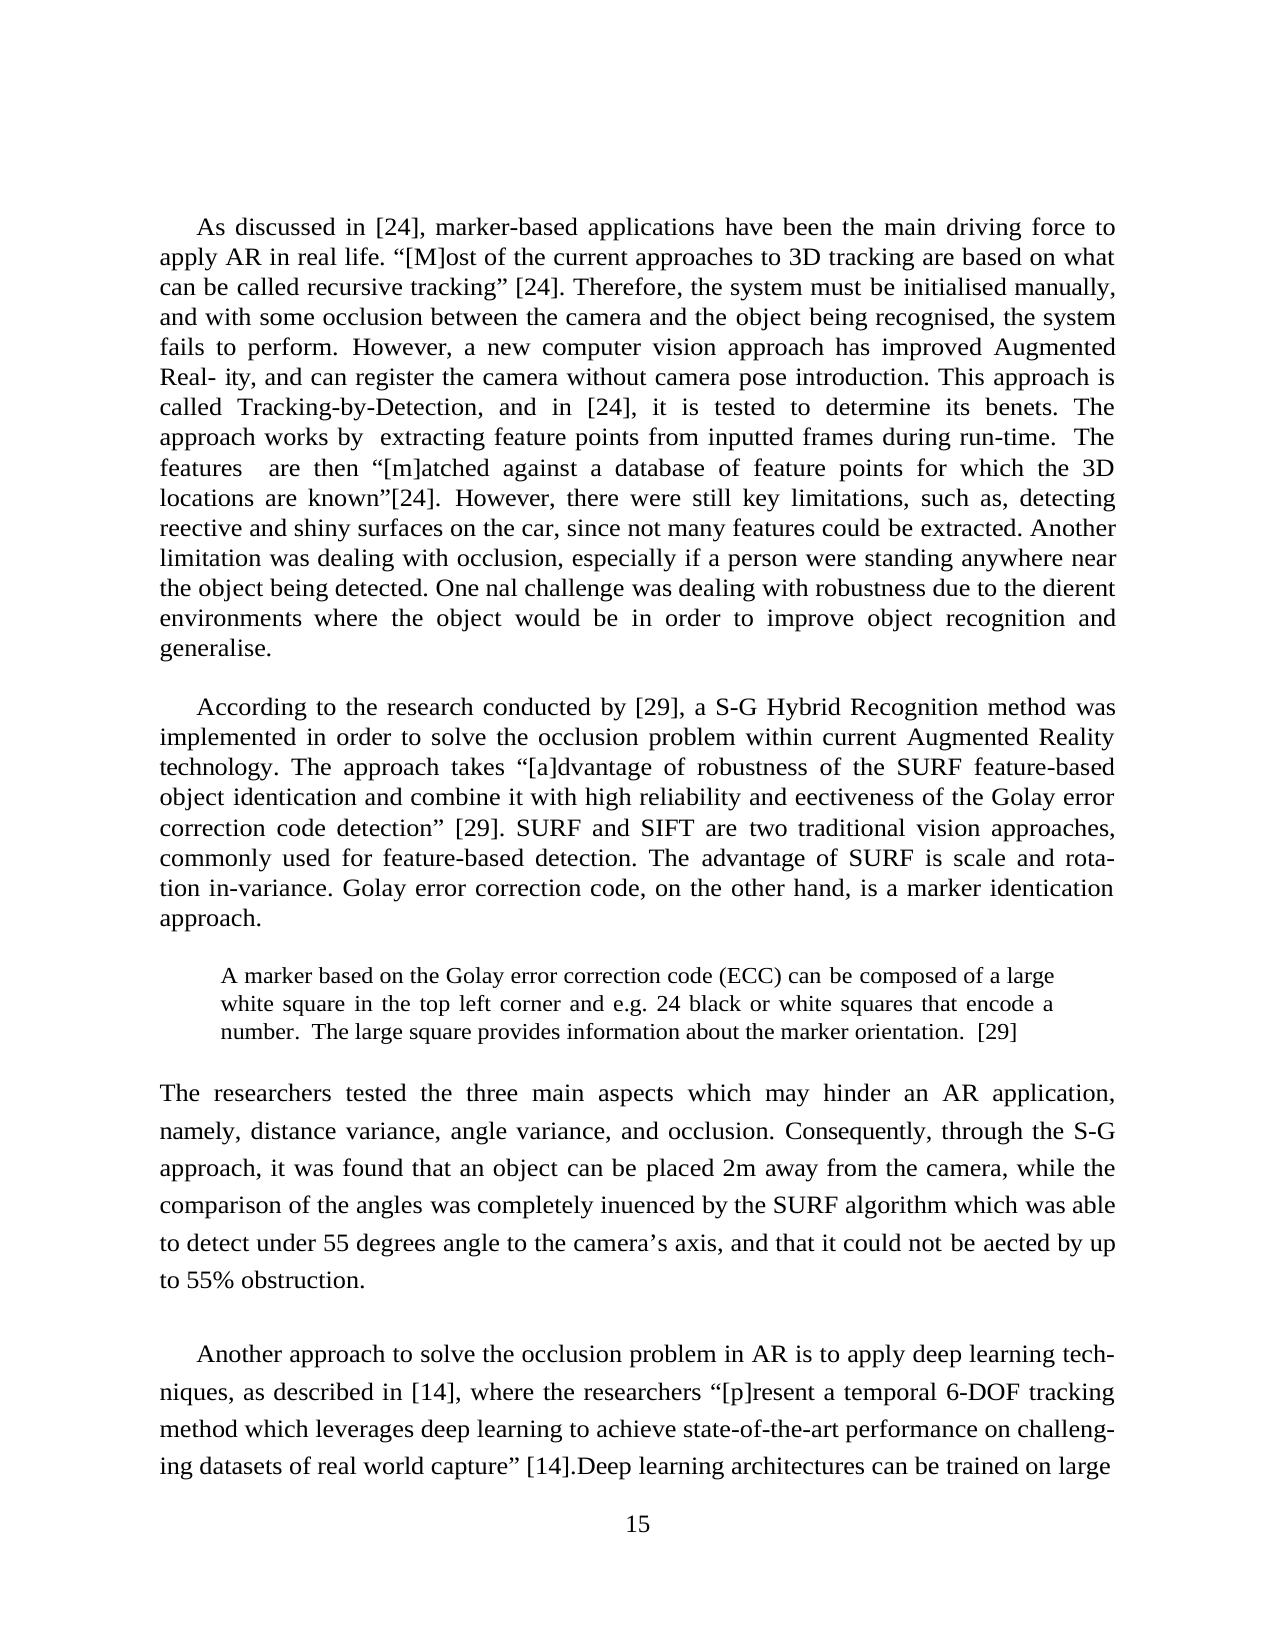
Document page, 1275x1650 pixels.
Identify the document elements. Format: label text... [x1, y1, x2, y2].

text A marker based on the Golay error correction code (ECC) can be composed of a large white square in the top left corner and e.g. 24 black or white squares that encode a number. The large square provides information about the marker orientation. [29] [220, 962, 1055, 1045]
text As discussed in [24], marker-based applications have been the main driving force to apply AR in real life. “[M]ost of the current approaches to 3D tracking are based on what can be called recursive tracking” [24]. Therefore, the system must be initialised manually, and with some occlusion between the camera and the object being recognised, the system fails to perform. However, a new computer vision approach has improved Augmented Real- ity, and can register the camera without camera pose introduction. This approach is called Tracking-by-Detection, and in [24], it is tested to determine its benets. The approach works by extracting feature points from inputted frames during run-time. The features are then “[m]atched against a database of feature points for which the 3D locations are known”[24]. However, there were still key limitations, such as, detecting reective and shiny surfaces on the car, since not many features could be extracted. Another limitation was dealing with occlusion, especially if a person were standing anywhere near the object being detected. One nal challenge was dealing with robustness due to the dierent environments where the object would be in order to improve object recognition and generalise. [159, 212, 1116, 662]
text Another approach to solve the occlusion problem in AR is to apply deep learning tech- niques, as described in [14], where the researchers “[p]resent a temporal 6-DOF tracking method which leverages deep learning to achieve state-of-the-art performance on challeng- ing datasets of real world capture” [14].Deep learning architectures can be trained on large [159, 1339, 1116, 1480]
text According to the research conducted by [29], a S-G Hybrid Recognition method was implemented in order to solve the occlusion problem within current Augmented Reality technology. The approach takes “[a]dvantage of robustness of the SURF feature-based object identication and combine it with high reliability and eectiveness of the Golay error correction code detection” [29]. SURF and SIFT are two traditional vision approaches, commonly used for feature-based detection. The advantage of SURF is scale and rota- tion in-variance. Golay error correction code, on the other hand, is a marker identication approach. [159, 692, 1116, 932]
text The researchers tested the three main aspects which may hinder an AR application, namely, distance variance, angle variance, and occlusion. Consequently, through the S-G approach, it was found that an object can be placed 2m away from the camera, while the comparison of the angles was completely inuenced by the SURF algorithm which was able to detect under 55 degrees angle to the camera’s axis, and that it could not be aected by up to 55% obstruction. [159, 1078, 1116, 1294]
